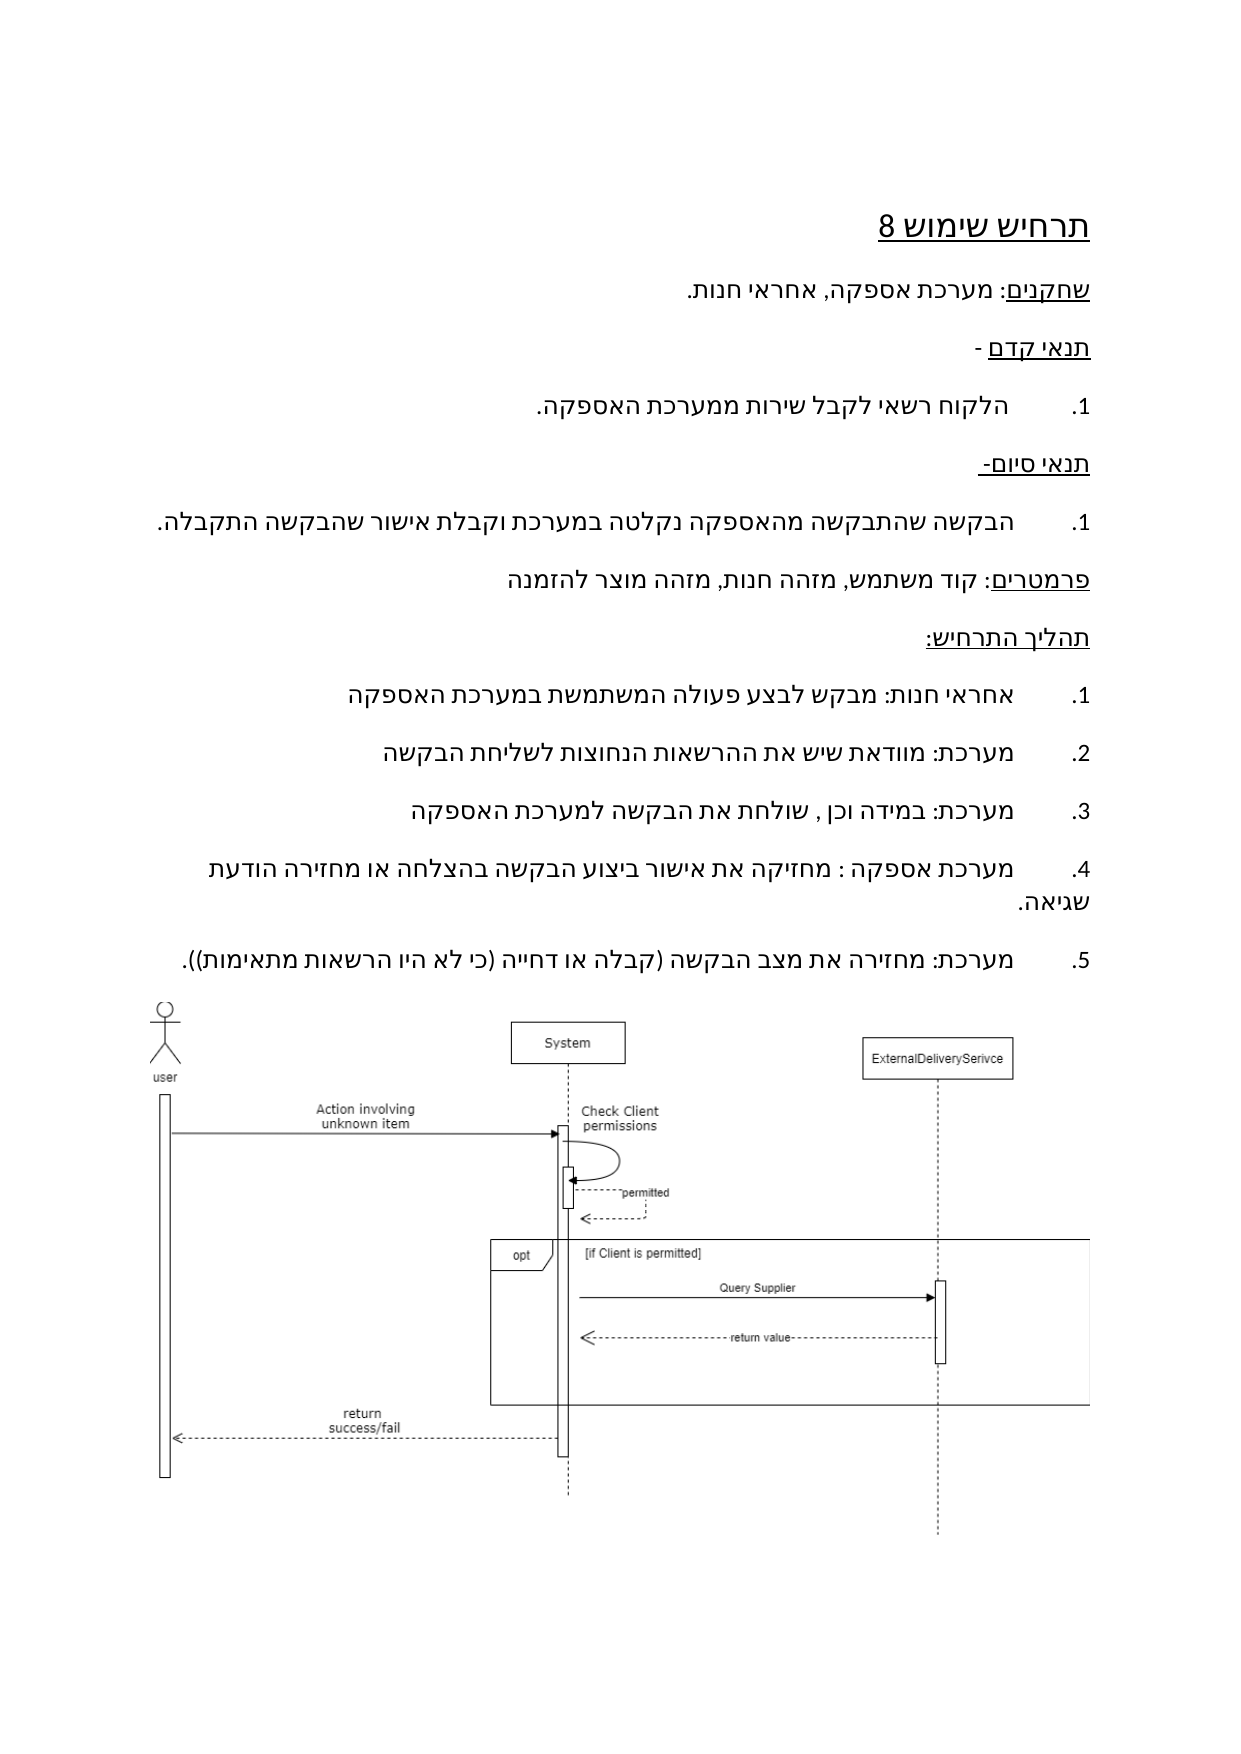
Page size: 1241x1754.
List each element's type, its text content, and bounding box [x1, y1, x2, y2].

text 1. אחראי חנות: מבקש לבצע פעולה המשתמשת במערכת האספקה [150, 679, 1090, 710]
text 4. מערכת אספקה : מחזיקה את אישור ביצוע הבקשה בהצלחה או מחזירה הודעת שגיאה. [150, 853, 1090, 917]
text תרחיש שימוש 8 [150, 205, 1090, 246]
text 5. מערכת: מחזירה את מצב הבקשה (קבלה או דחייה (כי לא היו הרשאות מתאימות)). [150, 944, 1090, 975]
text תהליך התרחיש: [150, 622, 1090, 652]
text שחקנים: מערכת אספקה, אחראי חנות. [150, 274, 1090, 305]
text 2. מערכת: מוודאת שיש את ההרשאות הנחוצות לשליחת הבקשה [150, 737, 1090, 768]
text תנאי סיום- [150, 448, 1090, 478]
text 3. מערכת: במידה וכן , שולחת את הבקשה למערכת האספקה [150, 795, 1090, 826]
picture [150, 1002, 1090, 1535]
text תנאי קדם - [150, 332, 1090, 363]
text 1. הלקוח רשאי לקבל שירות ממערכת האספקה. [150, 390, 1090, 421]
text 1. הבקשה שהתבקשה מהאספקה נקלטה במערכת וקבלת אישור שהבקשה התקבלה. [150, 506, 1090, 536]
text פרמטרים: קוד משתמש, מזהה חנות, מזהה מוצר להזמנה [150, 564, 1090, 594]
